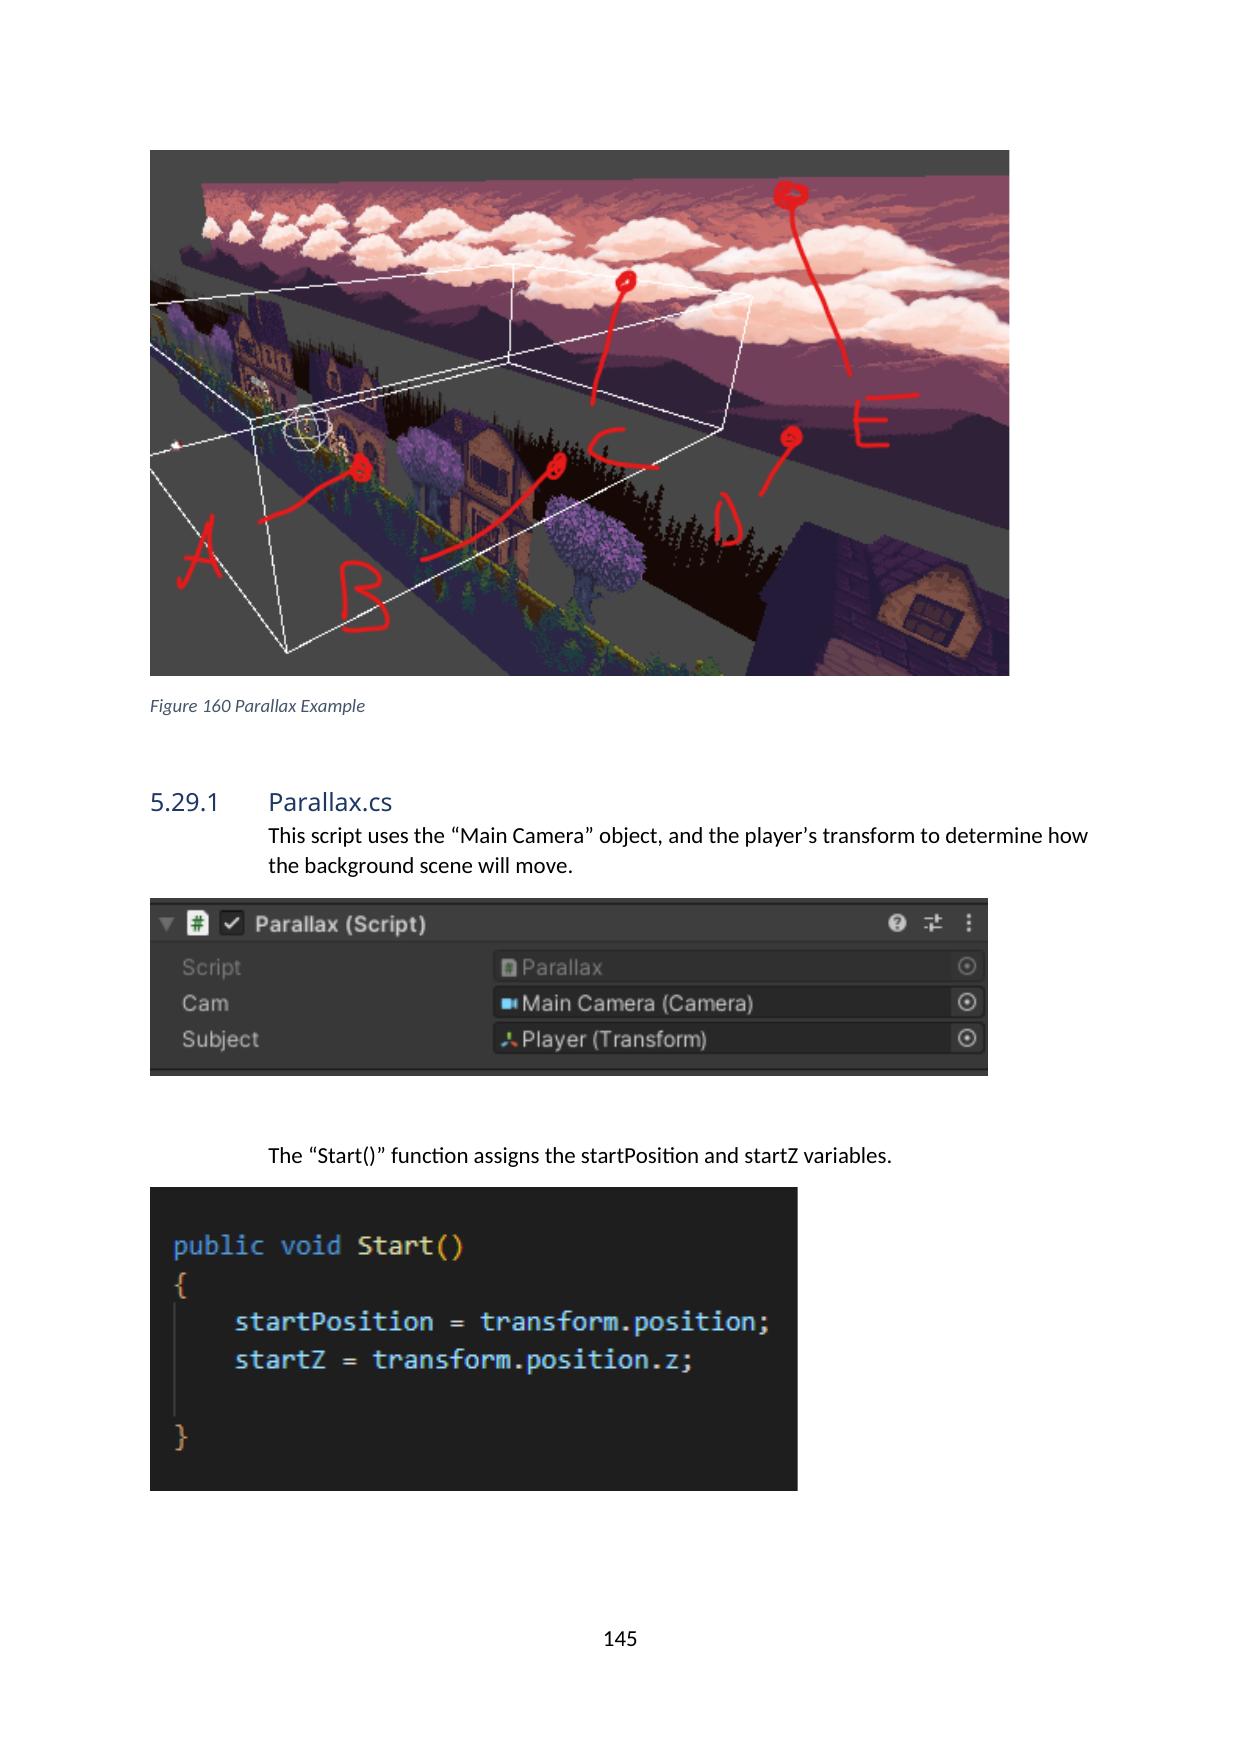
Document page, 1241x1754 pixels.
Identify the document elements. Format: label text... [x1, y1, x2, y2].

text The “Start()” function assigns the startPosition and startZ variables. [268, 1141, 1090, 1169]
picture [150, 1187, 798, 1491]
picture [150, 898, 988, 1076]
picture [150, 150, 1010, 676]
text This script uses the “Main Camera” object, and the player’s transform to determine how the background scene will move. [268, 821, 1090, 879]
subtitle 5.29.1 Parallax.cs [150, 784, 1090, 819]
